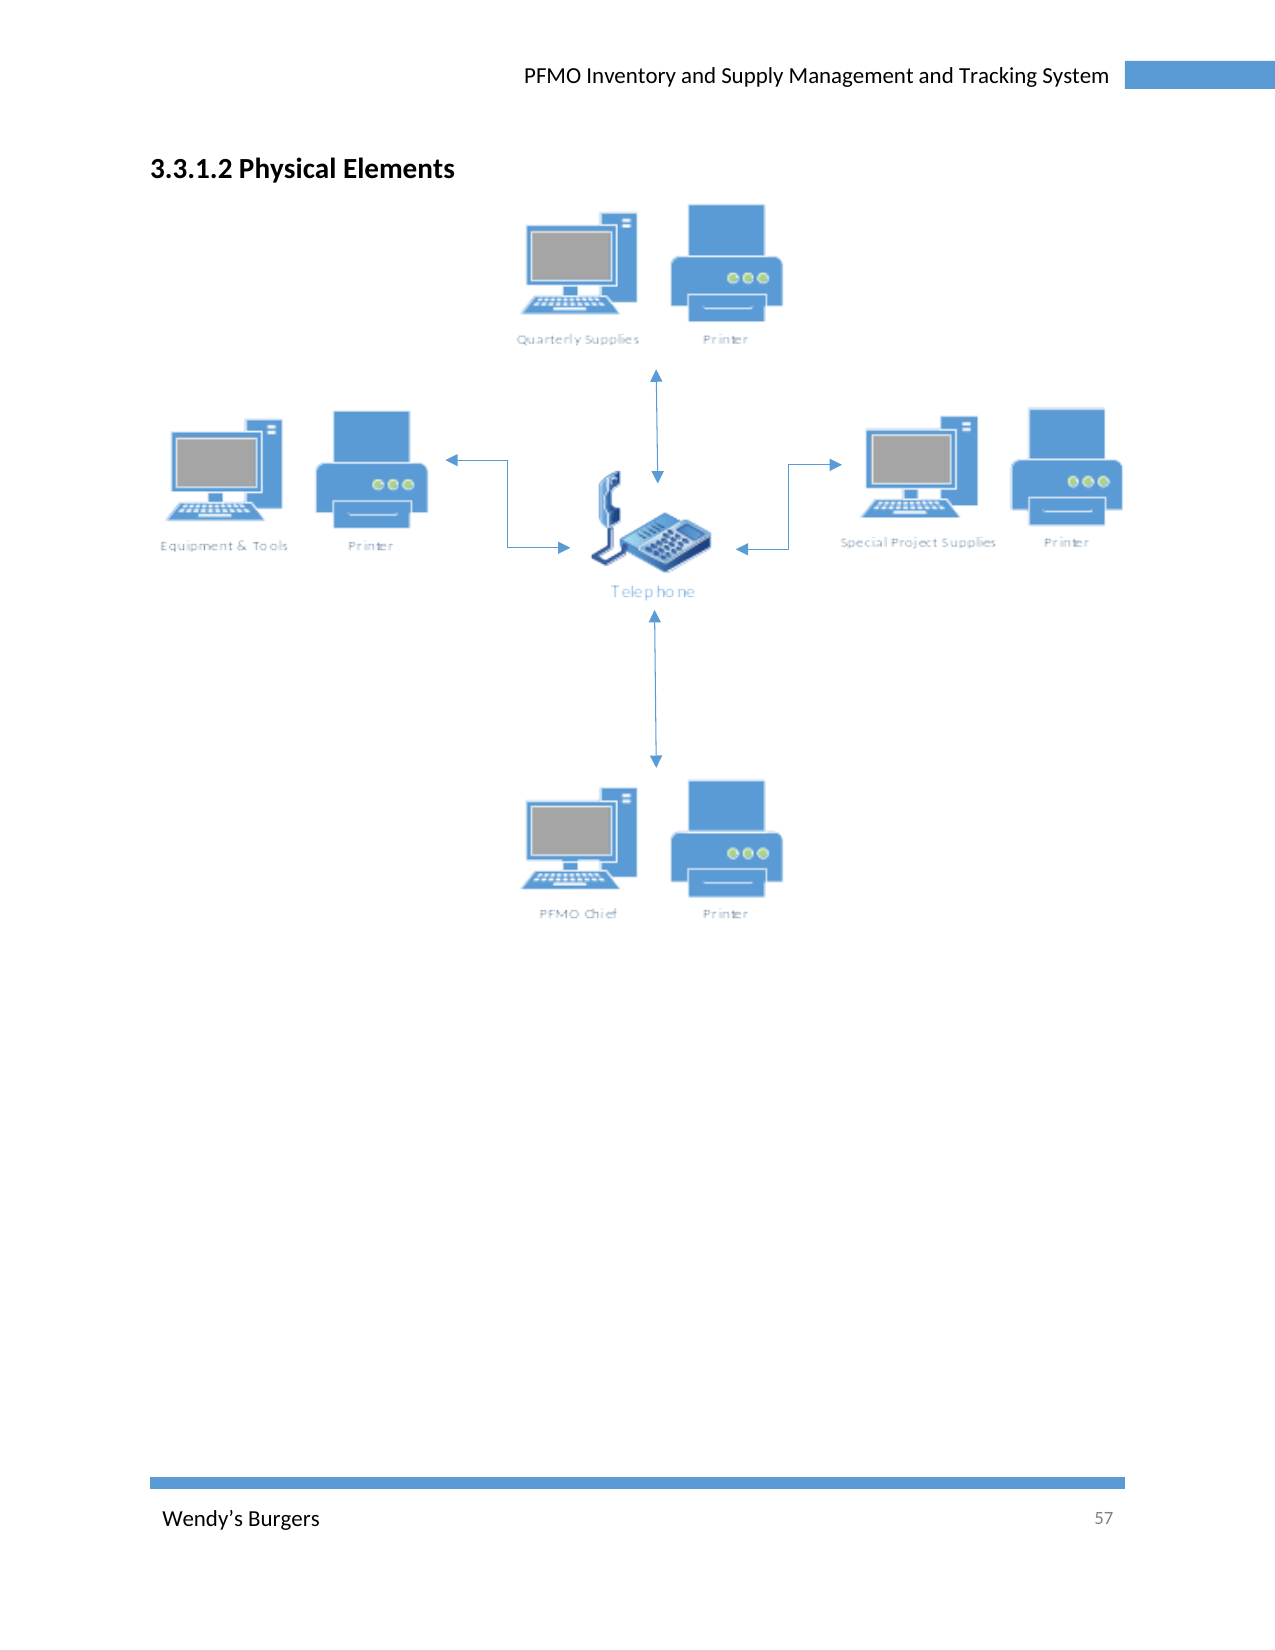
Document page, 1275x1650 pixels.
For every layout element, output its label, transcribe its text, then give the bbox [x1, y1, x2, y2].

text 3.3.1.2 Physical Elements [150, 150, 1125, 186]
